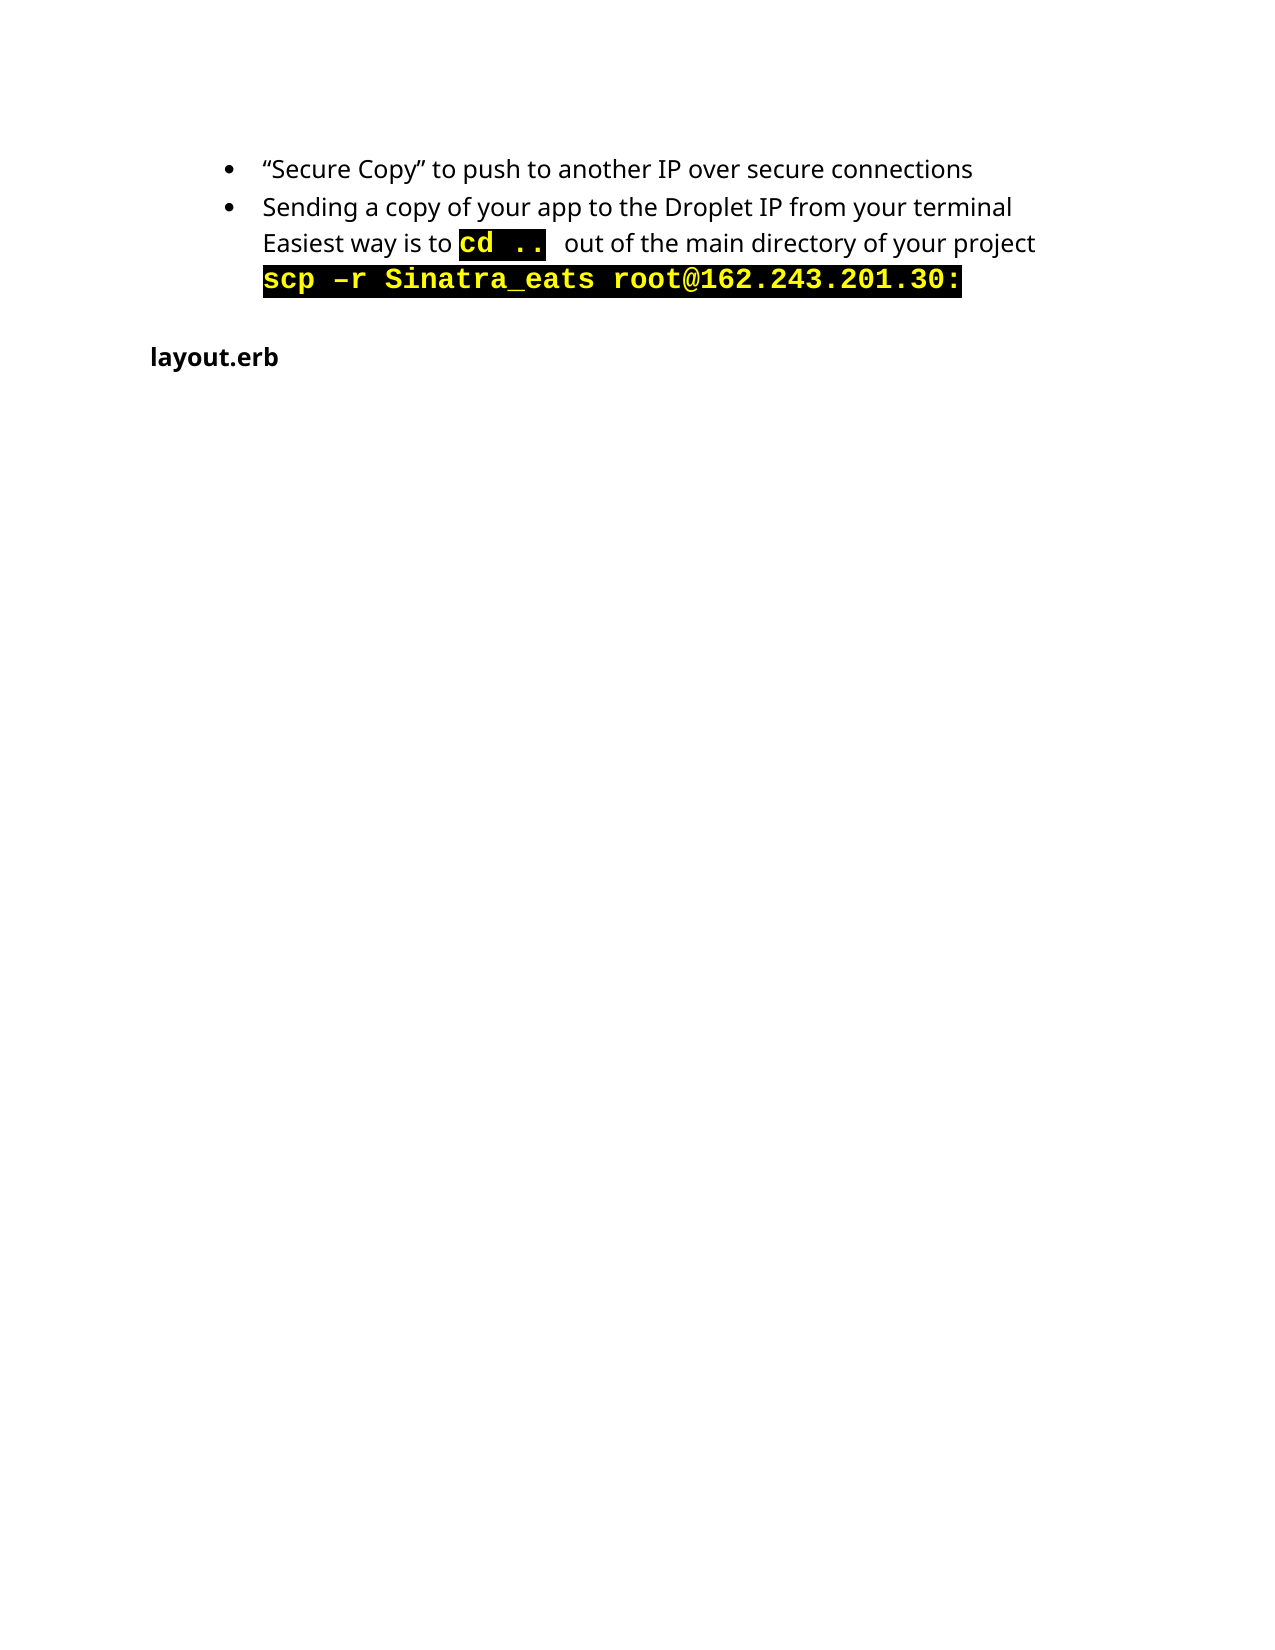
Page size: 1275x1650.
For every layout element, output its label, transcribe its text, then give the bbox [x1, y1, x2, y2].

list Easiest way is to cd .. out of the main directory of your project [262, 225, 1125, 262]
text Sending a copy of your app to the Droplet IP from your terminal [225, 187, 1125, 225]
text “Secure Copy” to push to another IP over secure connections [225, 150, 1125, 187]
list scp –r Sinatra_eats root@162.243.201.30: [262, 262, 1125, 300]
text layout.erb [150, 337, 1125, 375]
